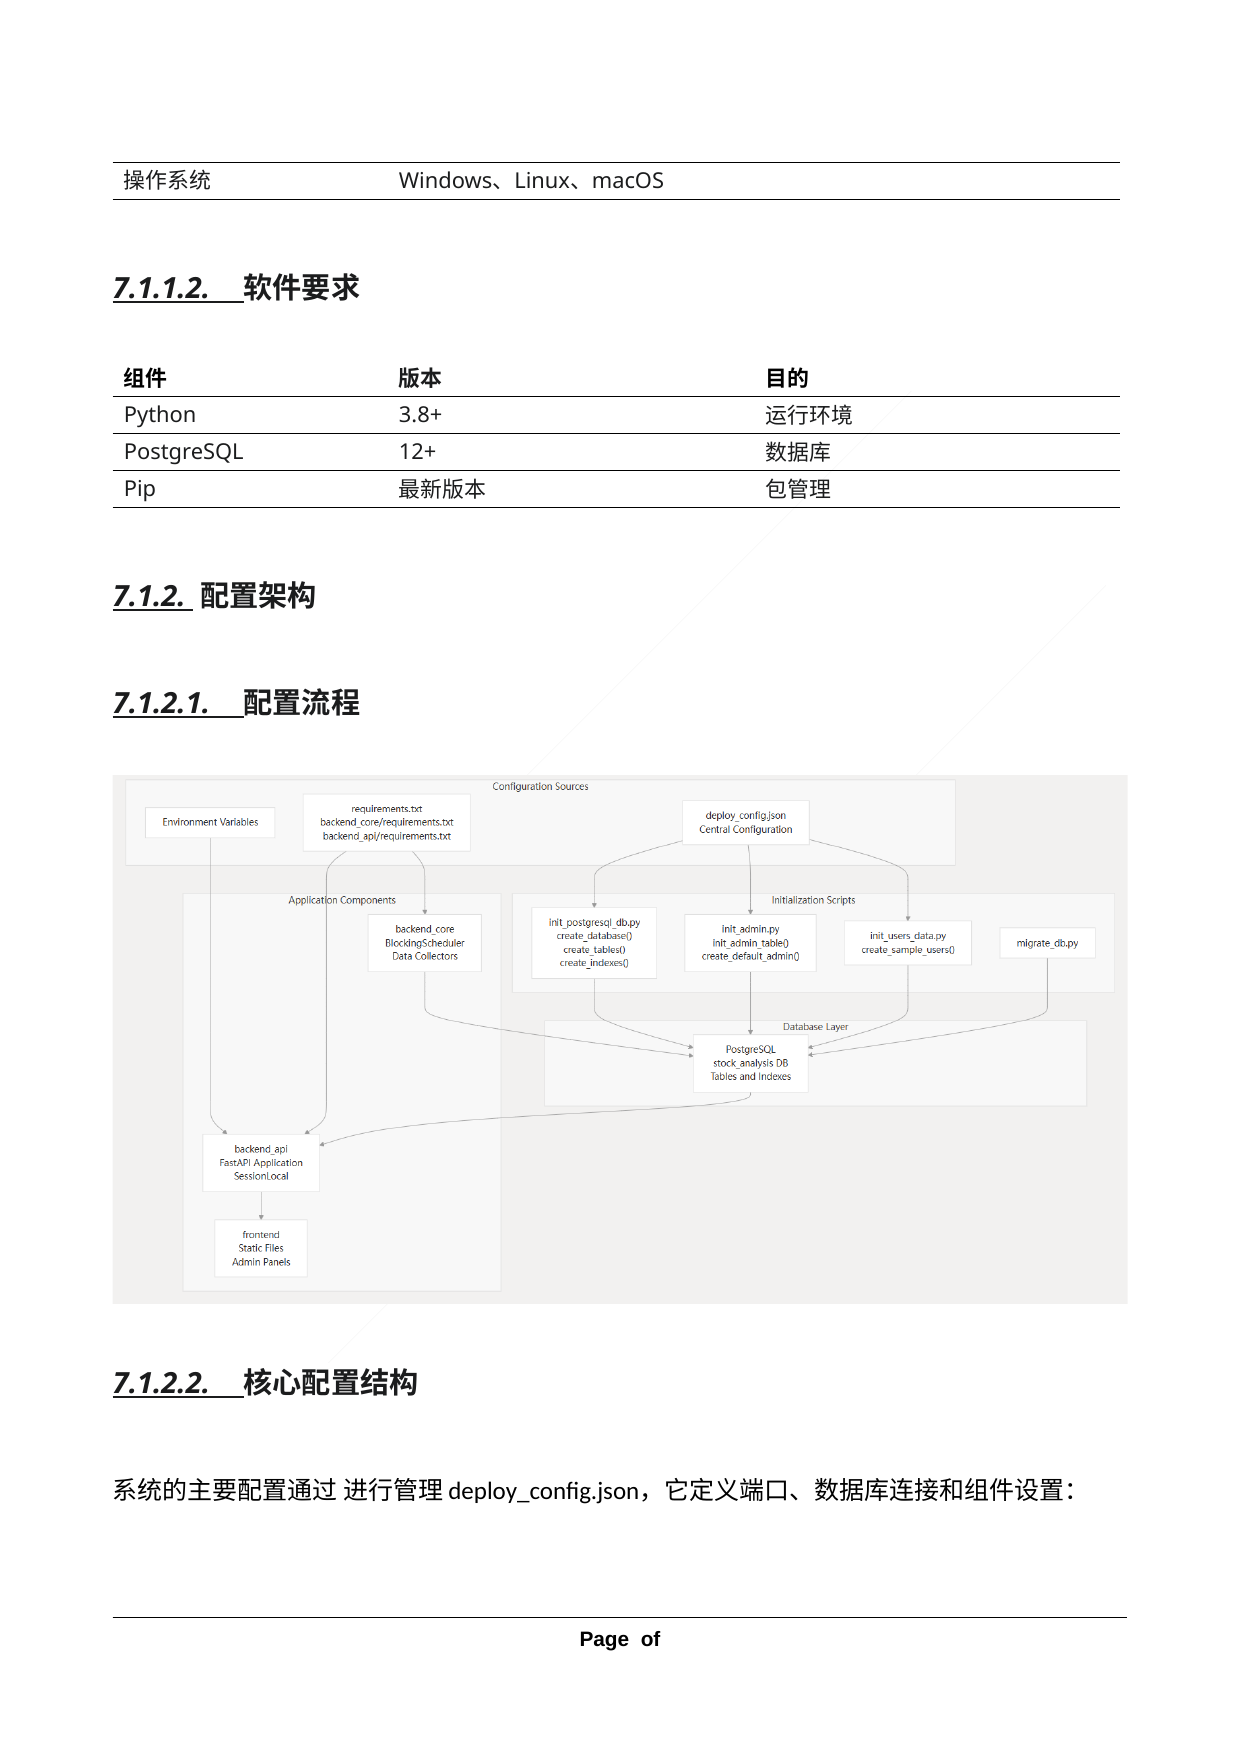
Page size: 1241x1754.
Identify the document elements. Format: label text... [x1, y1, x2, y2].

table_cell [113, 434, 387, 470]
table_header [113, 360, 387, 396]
subtitle 配置架构 [112, 562, 1128, 627]
subtitle 核心配置结构 [112, 1349, 1128, 1414]
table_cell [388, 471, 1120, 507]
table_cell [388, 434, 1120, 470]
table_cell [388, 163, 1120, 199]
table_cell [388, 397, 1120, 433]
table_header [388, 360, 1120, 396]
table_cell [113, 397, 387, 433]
picture [112, 775, 1128, 1304]
text 系统的主要配置通过 进行管理deploy_config.json，它定义端口、数据库连接和组件设置： [112, 1456, 1128, 1521]
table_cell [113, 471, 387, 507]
subtitle 软件要求 [112, 253, 1128, 318]
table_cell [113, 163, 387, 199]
subtitle 配置流程 [112, 668, 1128, 733]
